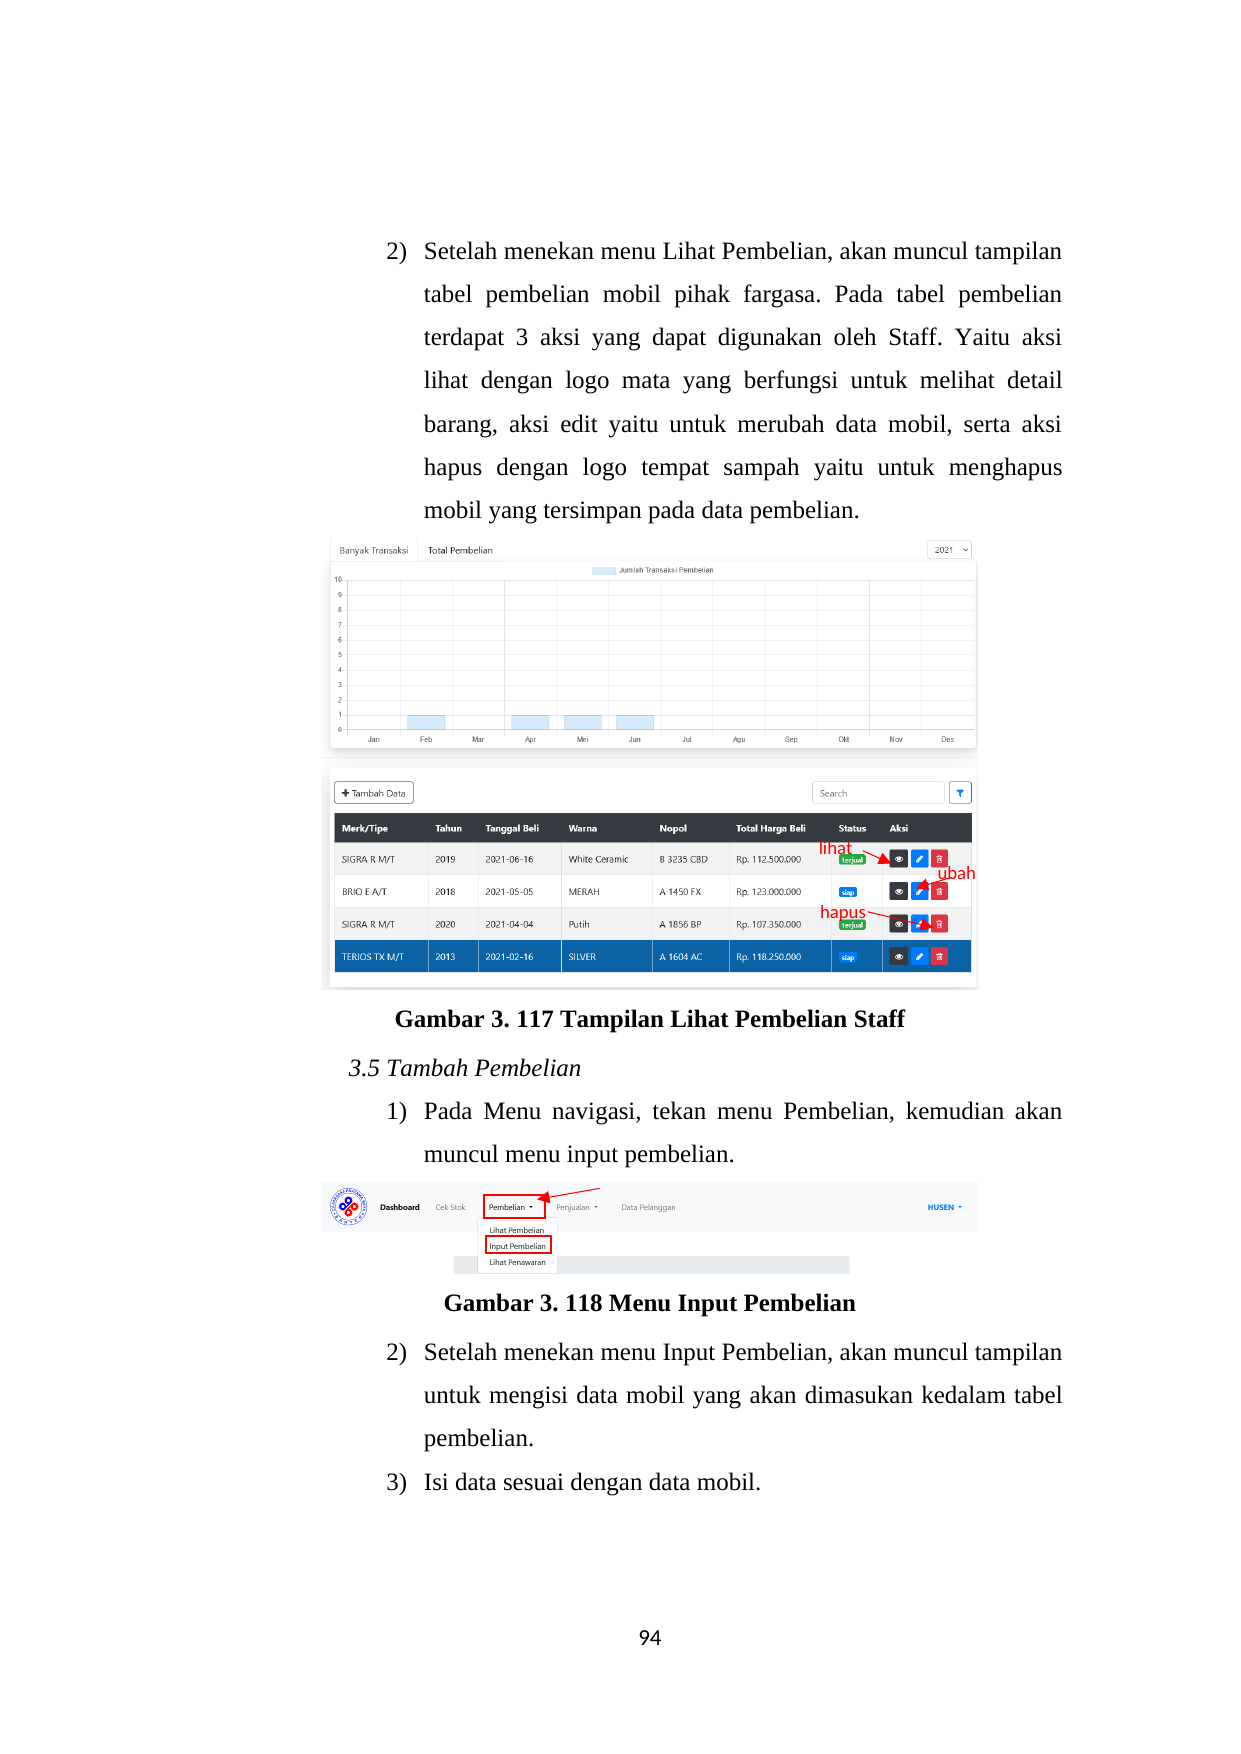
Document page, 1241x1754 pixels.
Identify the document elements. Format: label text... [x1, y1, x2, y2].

text Gambar 3. 117 Tampilan Lihat Pembelian Staff [236, 1004, 1063, 1032]
list Isi data sesuai dengan data mobil. [386, 1467, 1063, 1495]
list Setelah menekan menu Lihat Pembelian, akan muncul tampilan tabel pembelian mobil pihak fargasa. Pada tabel pembelian terdapat 3 aksi yang dapat digunakan oleh Staff. Yaitu aksi lihat dengan logo mata yang berfungsi untuk melihat detail barang, aksi edit yaitu untuk merubah data mobil, serta aksi hapus dengan logo tempat sampah yaitu untuk menghapus mobil yang tersimpan pada data pembelian. [386, 236, 1063, 524]
list 3.5 Tambah Pembelian [349, 1053, 1063, 1082]
text Gambar 3. 118 Menu Input Pembelian [236, 1288, 1063, 1316]
picture [321, 1182, 979, 1274]
list Setelah menekan menu Input Pembelian, akan muncul tampilan untuk mengisi data mobil yang akan dimasukan kedalam tabel pembelian. [386, 1337, 1063, 1452]
picture [321, 538, 979, 990]
list Pada Menu navigasi, tekan menu Pembelian, kemudian akan muncul menu input pembelian. [386, 1096, 1063, 1168]
